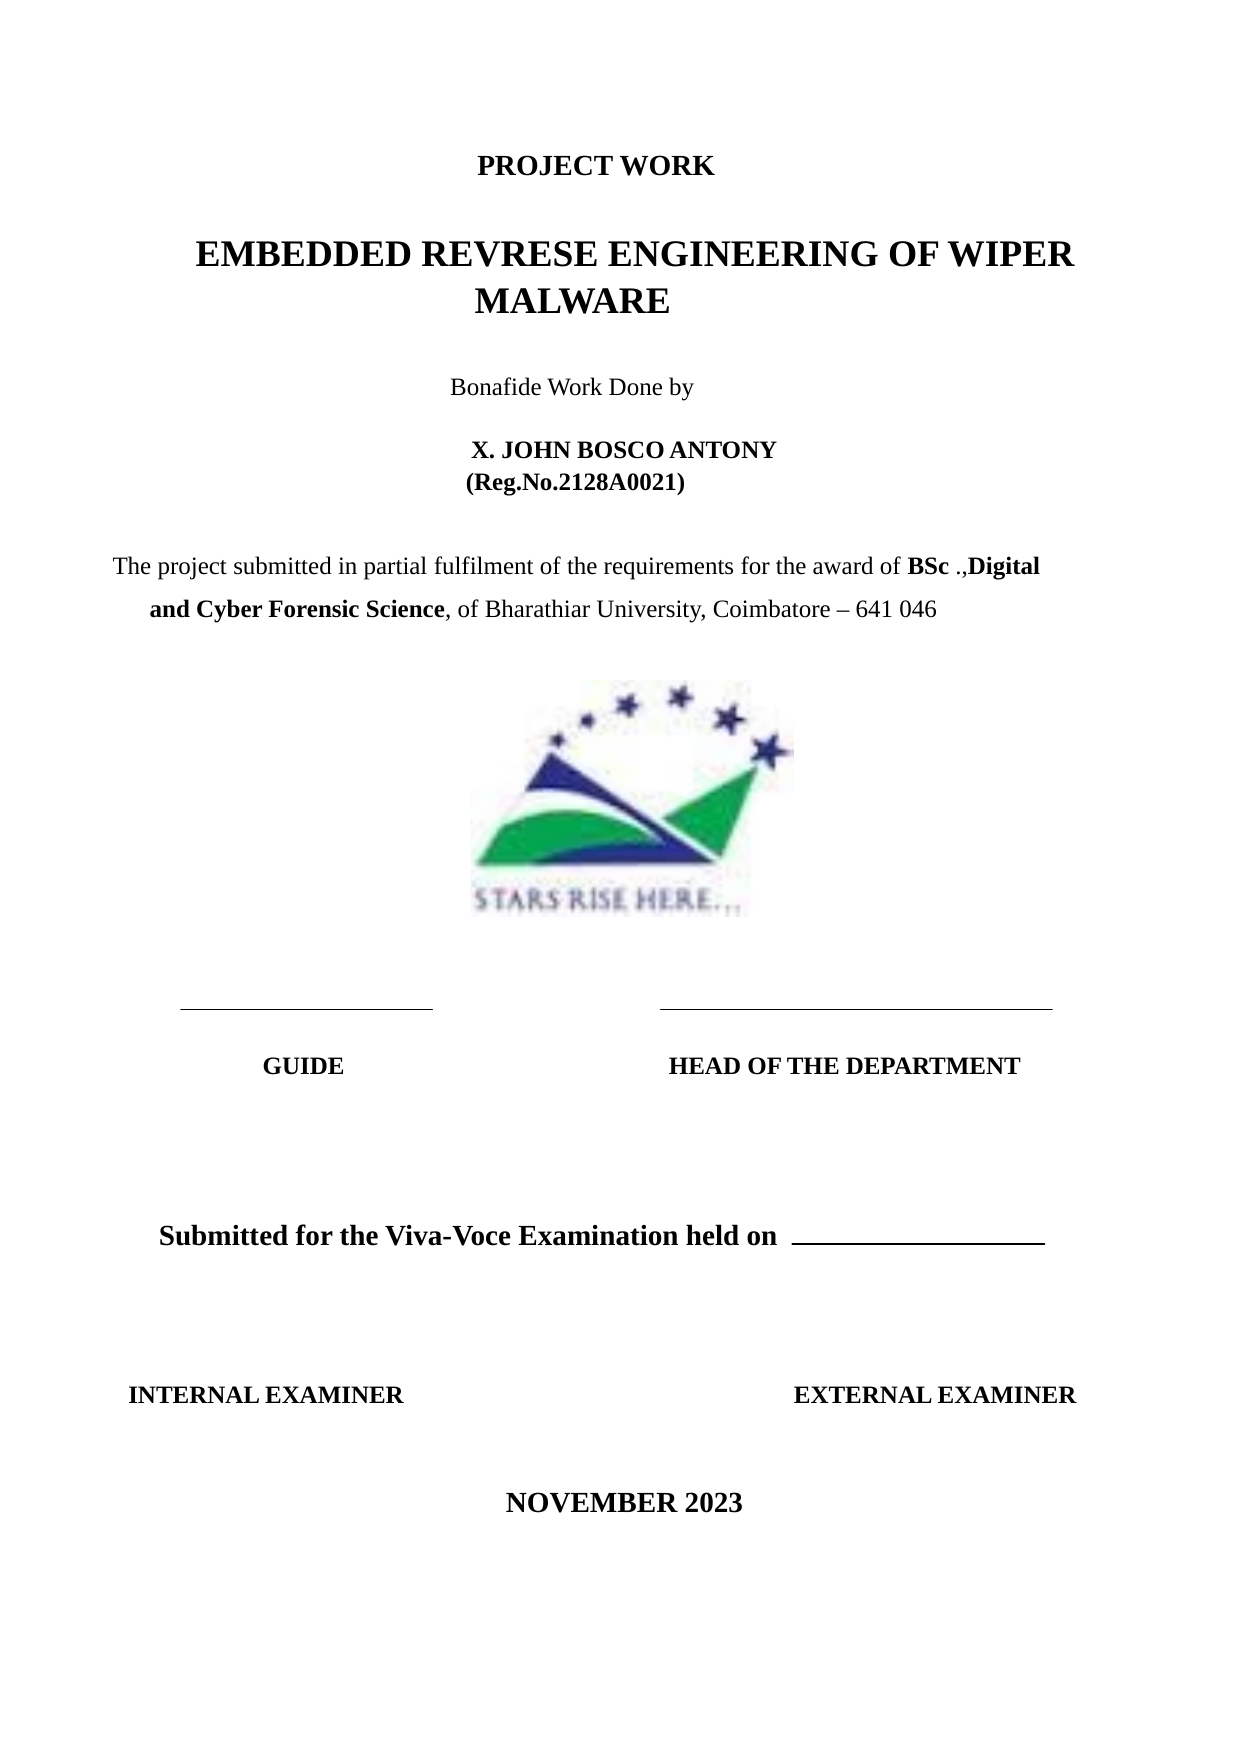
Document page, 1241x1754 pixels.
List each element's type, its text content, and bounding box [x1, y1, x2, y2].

text GUIDE HEAD OF THE DEPARTMENT [262, 1051, 1159, 1079]
subtitle Submitted for the Viva-Voce Examination held on [44, 1218, 1159, 1252]
text NOVEMBER 2023 [89, 1485, 1159, 1518]
subtitle Bonafide Work Done by [413, 372, 1136, 401]
text EMBEDDED REVRESE ENGINEERING OF WIPER MALWARE [37, 232, 1108, 322]
text X. JOHN BOSCO ANTONY [89, 436, 1159, 464]
text The project submitted in partial fulfilment of the requirements for the award of BSc .,Digital and Cyber Forensic Science, of Bharathiar University, Coimbatore – 641 046 [37, 551, 1048, 623]
text INTERNAL EXAMINER EXTERNAL EXAMINER [91, 1380, 1108, 1409]
subtitle PROJECT WORK [59, 148, 1034, 181]
text (Reg.No.2128A0021) [466, 467, 1152, 495]
picture [470, 680, 794, 917]
